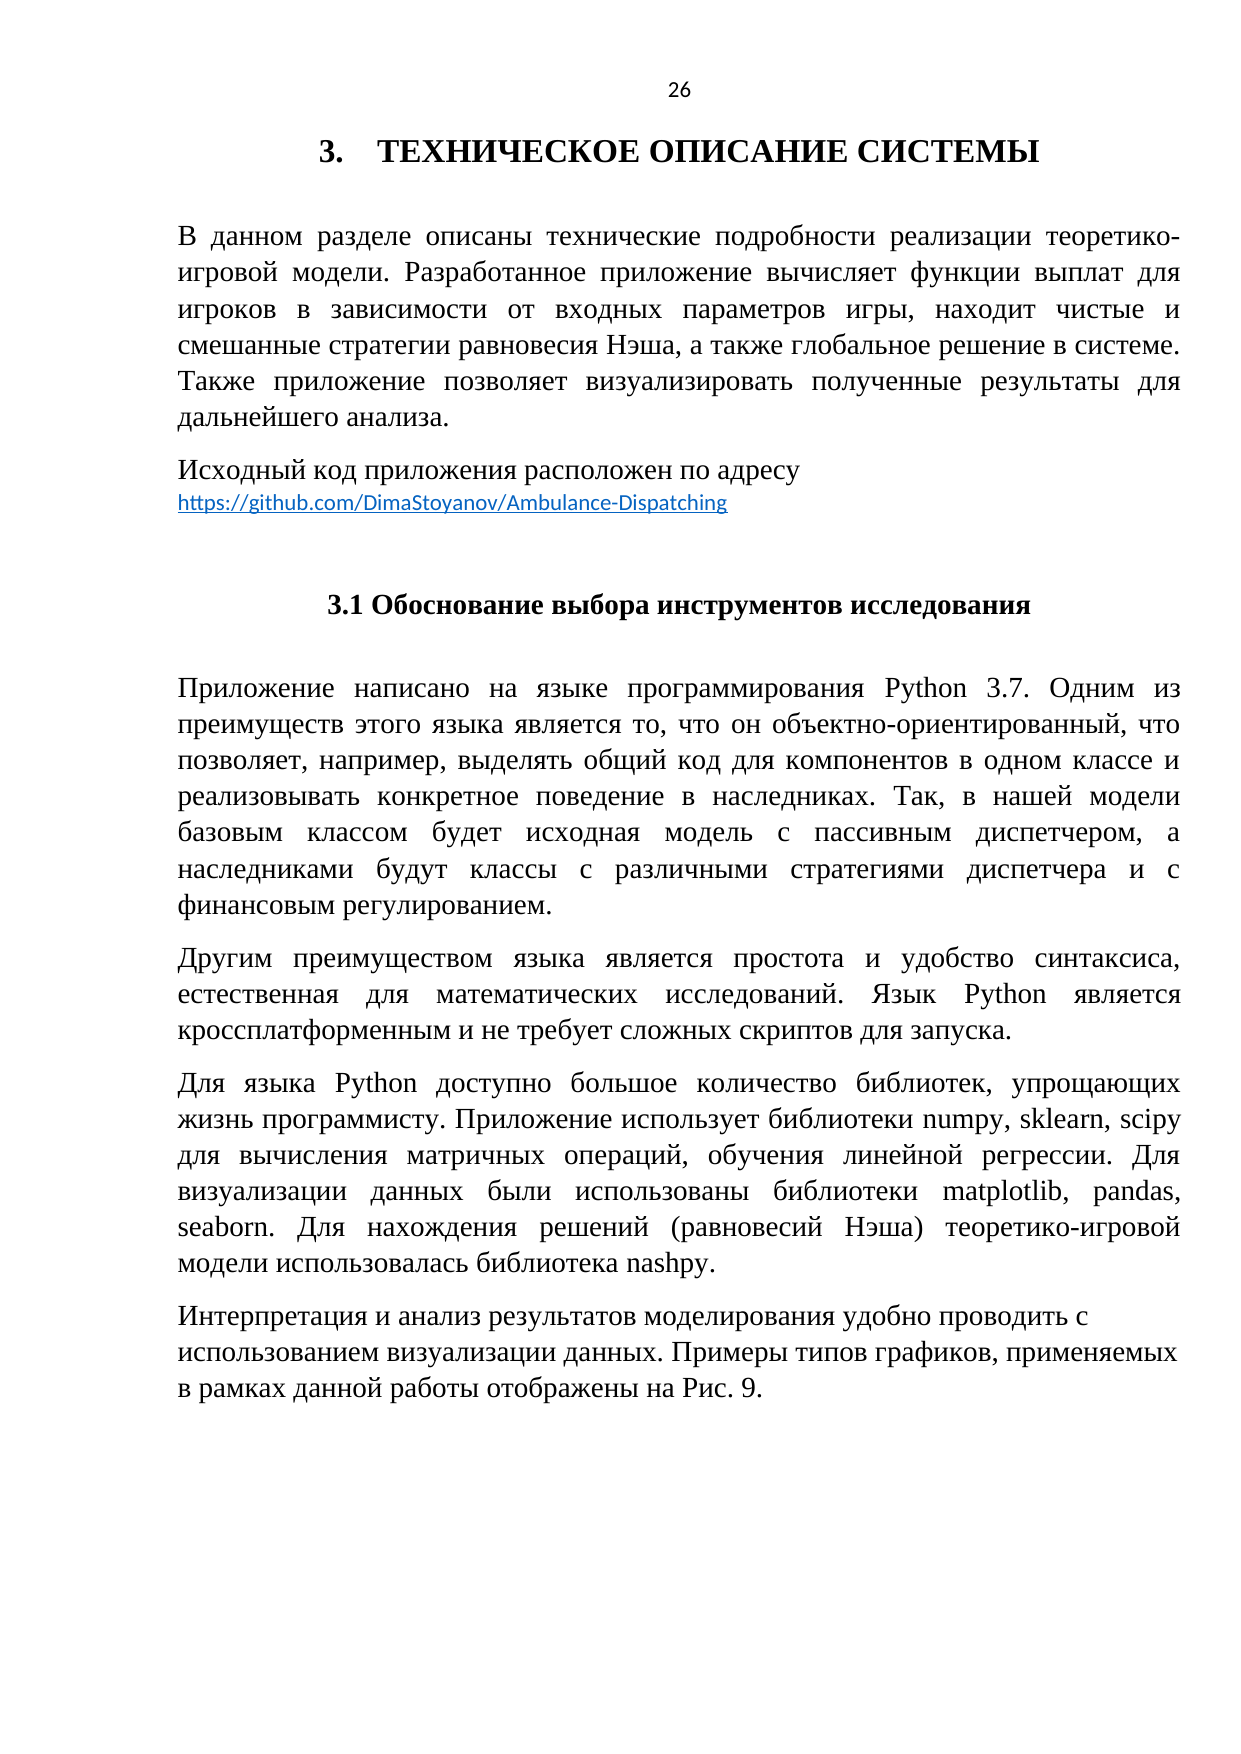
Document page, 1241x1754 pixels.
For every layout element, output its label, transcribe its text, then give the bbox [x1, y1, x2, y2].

text В данном разделе описаны технические подробности реализации теоретико-игровой модели. Разработанное приложение вычисляет функции выплат для игроков в зависимости от входных параметров игры, находит чистые и смешанные стратегии равновесия Нэша, а также глобальное решение в системе. Также приложение позволяет визуализировать полученные результаты для дальнейшего анализа. [177, 218, 1181, 433]
text Другим преимуществом языка является простота и удобство синтаксиса, естественная для математических исследований. Язык Python является кроссплатформенным и не требует сложных скриптов для запуска. [177, 940, 1181, 1046]
text 3.1 Обоснование выбора инструментов исследования [177, 587, 1181, 651]
text Приложение написано на языке программирования Python 3.7. Одним из преимуществ этого языка является то, что он объектно-ориентированный, что позволяет, например, выделять общий код для компонентов в одном классе и реализовывать конкретное поведение в наследниках. Так, в нашей модели базовым классом будет исходная модель с пассивным диспетчером, а наследниками будут классы с различными стратегиями диспетчера и с финансовым регулированием. [177, 670, 1181, 920]
text Интерпретация и анализ результатов моделирования удобно проводить с использованием визуализации данных. Примеры типов графиков, применяемых в рамках данной работы отображены на Рис. 9. [177, 1298, 1181, 1404]
text 3. ТЕХНИЧЕСКОЕ ОПИСАНИЕ СИСТЕМЫ [177, 131, 1181, 199]
text Для языка Python доступно большое количество библиотек, упрощающих жизнь программисту. Приложение использует библиотеки numpy, sklearn, scipy для вычисления матричных операций, обучения линейной регрессии. Для визуализации данных были использованы библиотеки matplotlib, pandas, seaborn. Для нахождения решений (равновесий Нэша) теоретико-игровой модели использовалась библиотека nashpy. [177, 1065, 1181, 1279]
text Исходный код приложения расположен по адресу https://github.com/DimaStoyanov/Ambulance-Dispatching [177, 452, 1181, 516]
